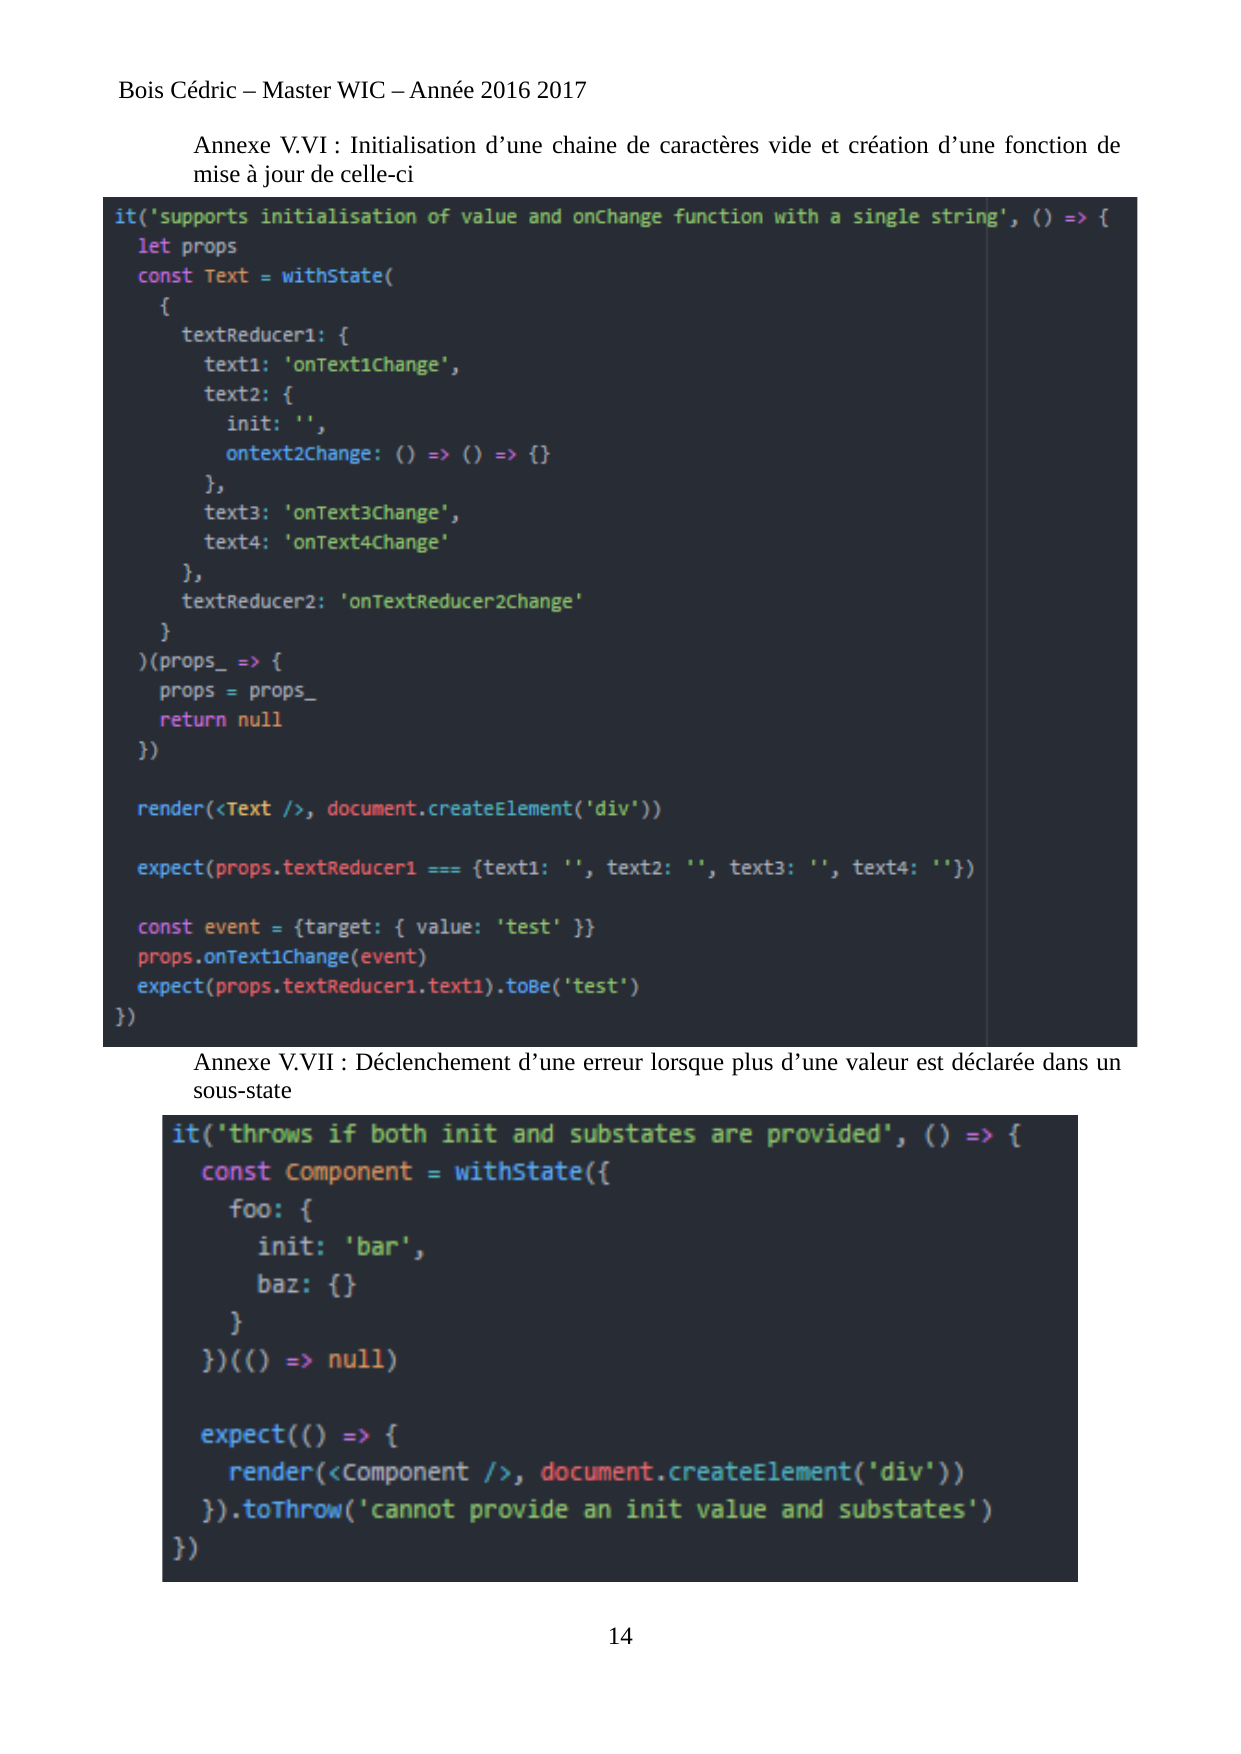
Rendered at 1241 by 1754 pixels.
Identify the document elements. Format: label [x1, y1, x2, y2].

picture [103, 197, 1138, 1047]
picture [162, 1115, 1078, 1582]
